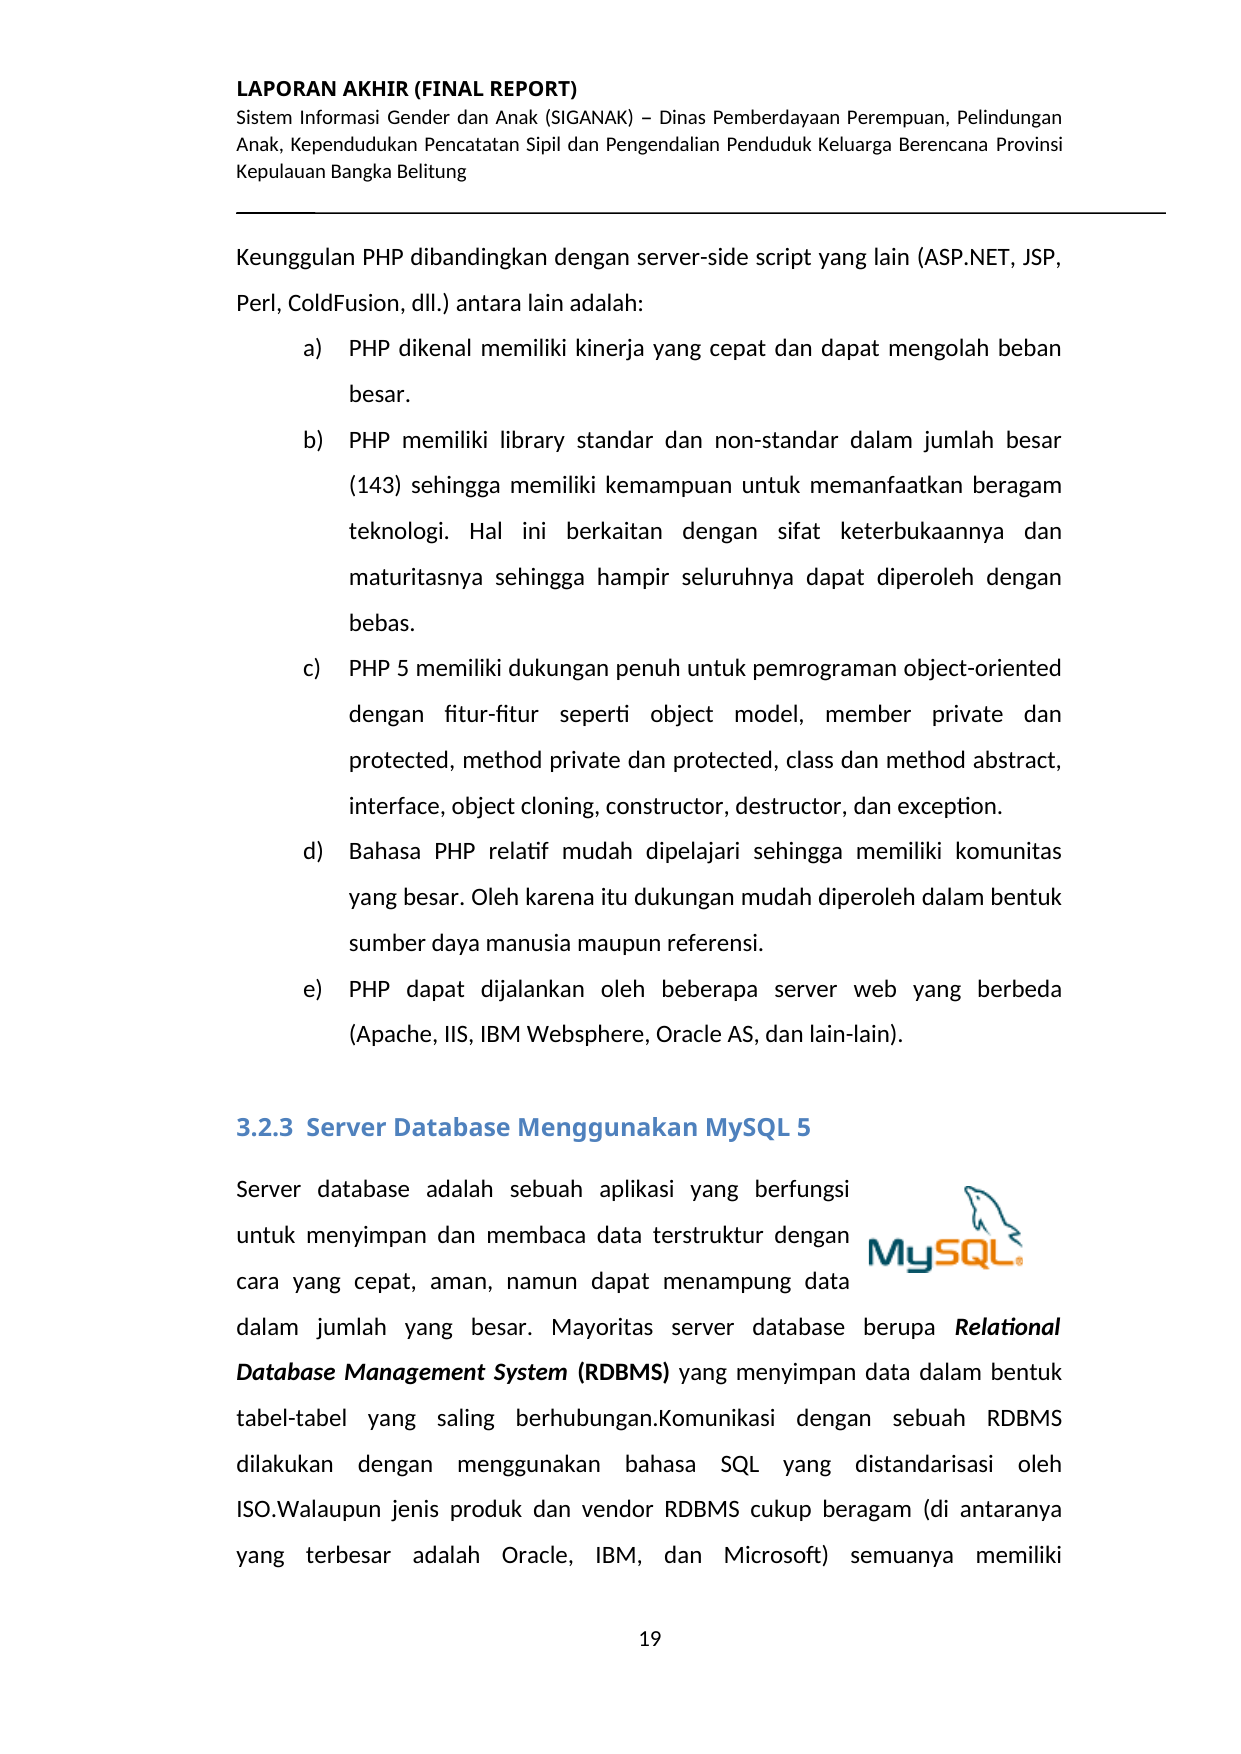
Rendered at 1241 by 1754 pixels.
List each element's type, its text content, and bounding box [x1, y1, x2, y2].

subtitle 3.2.3 Server Database Menggunakan MySQL 5 [236, 1110, 1063, 1144]
list PHP dikenal memiliki kinerja yang cepat dan dapat mengolah beban besar. [303, 332, 1063, 409]
list Bahasa PHP relatif mudah dipelajari sehingga memiliki komunitas yang besar. Oleh karena itu dukungan mudah diperoleh dalam bentuk sumber daya manusia maupun referensi. [303, 836, 1063, 957]
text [236, 1173, 1063, 1570]
list PHP 5 memiliki dukungan penuh untuk pemrograman object-oriented dengan fitur-fitur seperti object model, member private dan protected, method private dan protected, class dan method abstract, interface, object cloning, constructor, destructor, dan exception. [303, 653, 1063, 820]
picture [868, 1186, 1023, 1273]
list PHP dapat dijalankan oleh beberapa server web yang berbeda (Apache, IIS, IBM Websphere, Oracle AS, dan lain-lain). [303, 973, 1063, 1049]
list PHP memiliki library standar dan non-standar dalam jumlah besar (143) sehingga memiliki kemampuan untuk memanfaatkan beragam teknologi. Hal ini berkaitan dengan sifat keterbukaannya dan maturitasnya sehingga hampir seluruhnya dapat diperoleh dengan bebas. [303, 424, 1063, 637]
text Keunggulan PHP dibandingkan dengan server-side script yang lain (ASP.NET, JSP, Perl, ColdFusion, dll.) antara lain adalah: [236, 241, 1063, 317]
